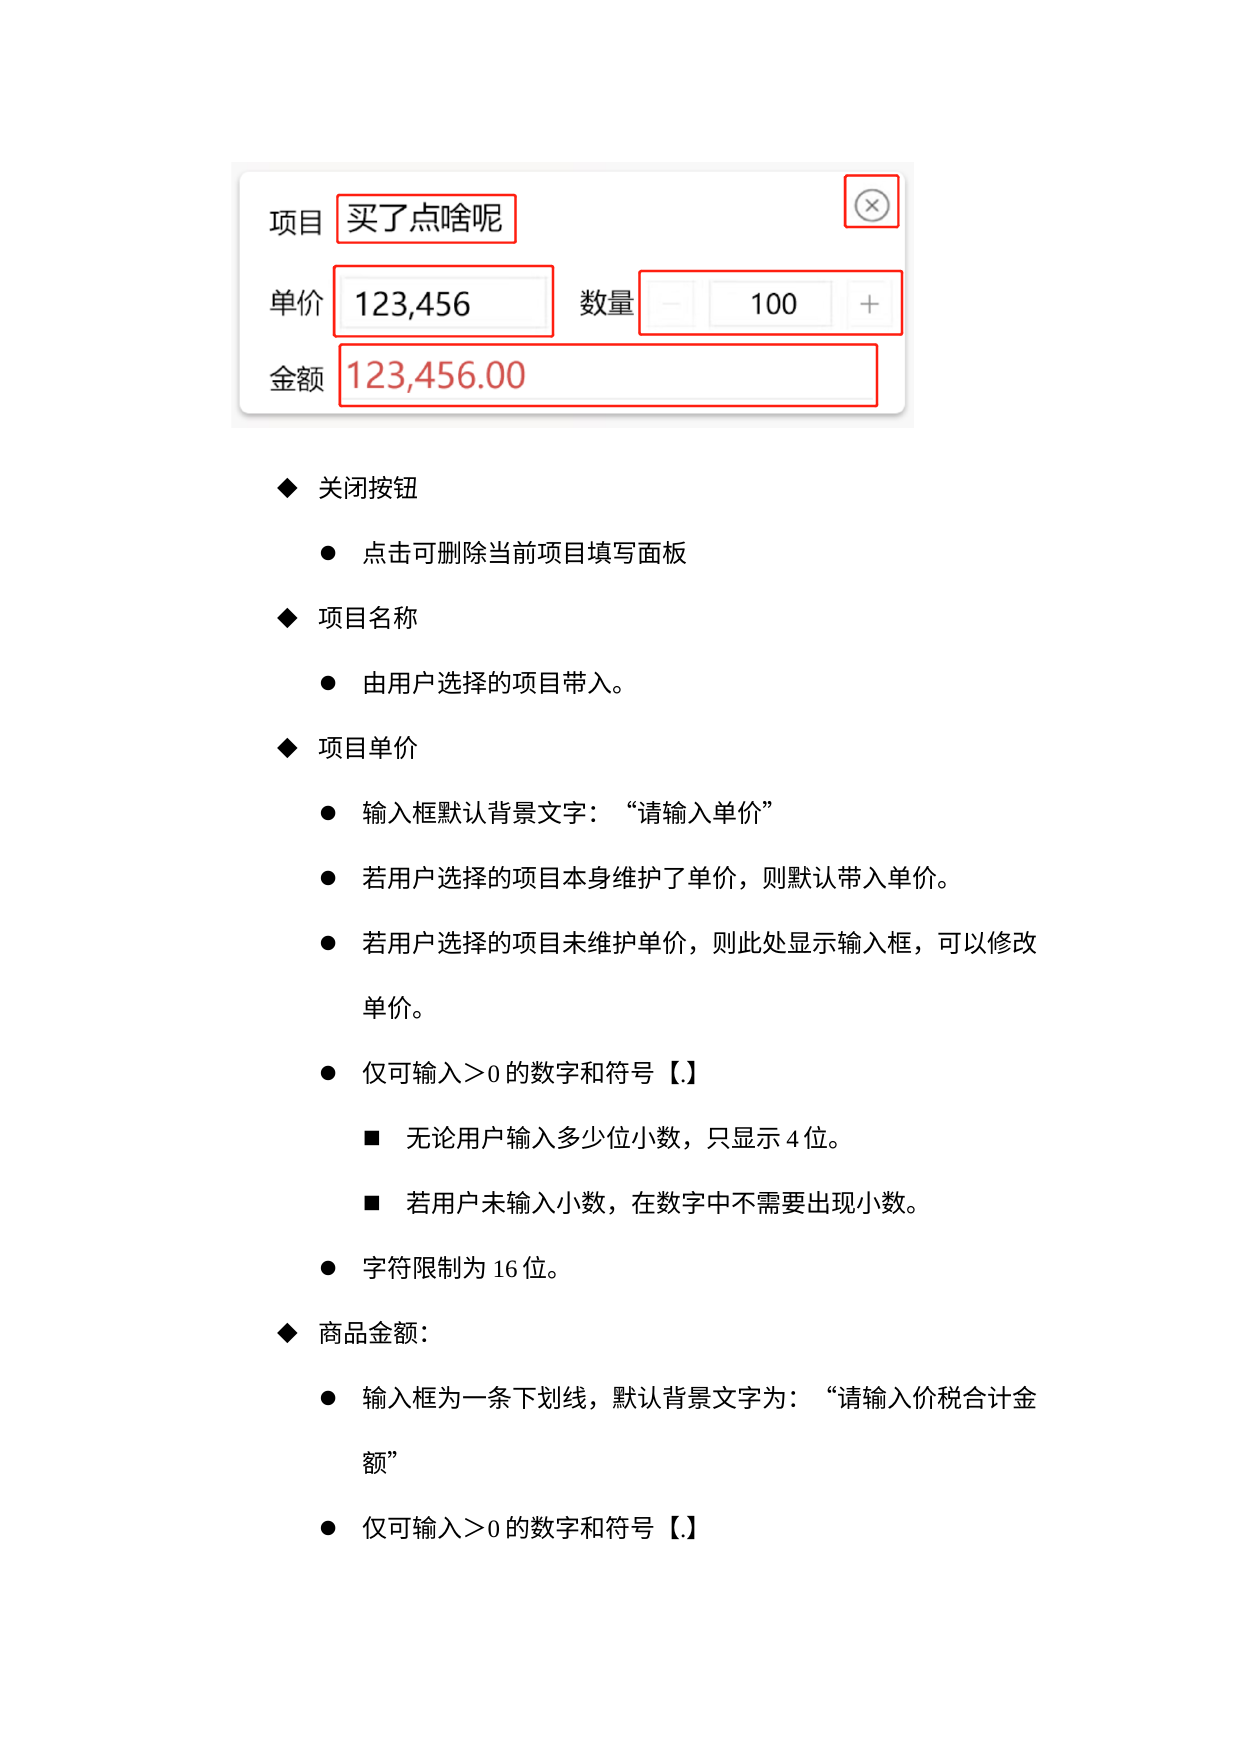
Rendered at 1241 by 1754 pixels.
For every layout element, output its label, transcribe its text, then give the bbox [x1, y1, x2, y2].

picture [231, 162, 914, 428]
list 仅可输入＞0的数字和符号【.】 [319, 1039, 1053, 1104]
list 字符限制为16位。 [319, 1234, 1053, 1299]
list 若用户选择的项目本身维护了单价，则默认带入单价。 [319, 844, 1053, 909]
list 输入框默认背景文字：“请输入单价” [319, 779, 1053, 844]
list 输入框为一条下划线，默认背景文字为：“请输入价税合计金额” [319, 1364, 1053, 1494]
list 项目单价 [275, 714, 1053, 779]
list 项目名称 [275, 584, 1053, 649]
list 若用户未输入小数，在数字中不需要出现小数。 [362, 1169, 1053, 1234]
list 由用户选择的项目带入。 [319, 649, 1053, 714]
list 仅可输入＞0的数字和符号【.】 [319, 1494, 1053, 1559]
list 商品金额： [275, 1299, 1053, 1364]
list 关闭按钮 [275, 454, 1053, 519]
list 点击可删除当前项目填写面板 [319, 519, 1053, 584]
list 无论用户输入多少位小数，只显示4位。 [362, 1104, 1053, 1169]
list 若用户选择的项目未维护单价，则此处显示输入框，可以修改单价。 [319, 909, 1053, 1039]
